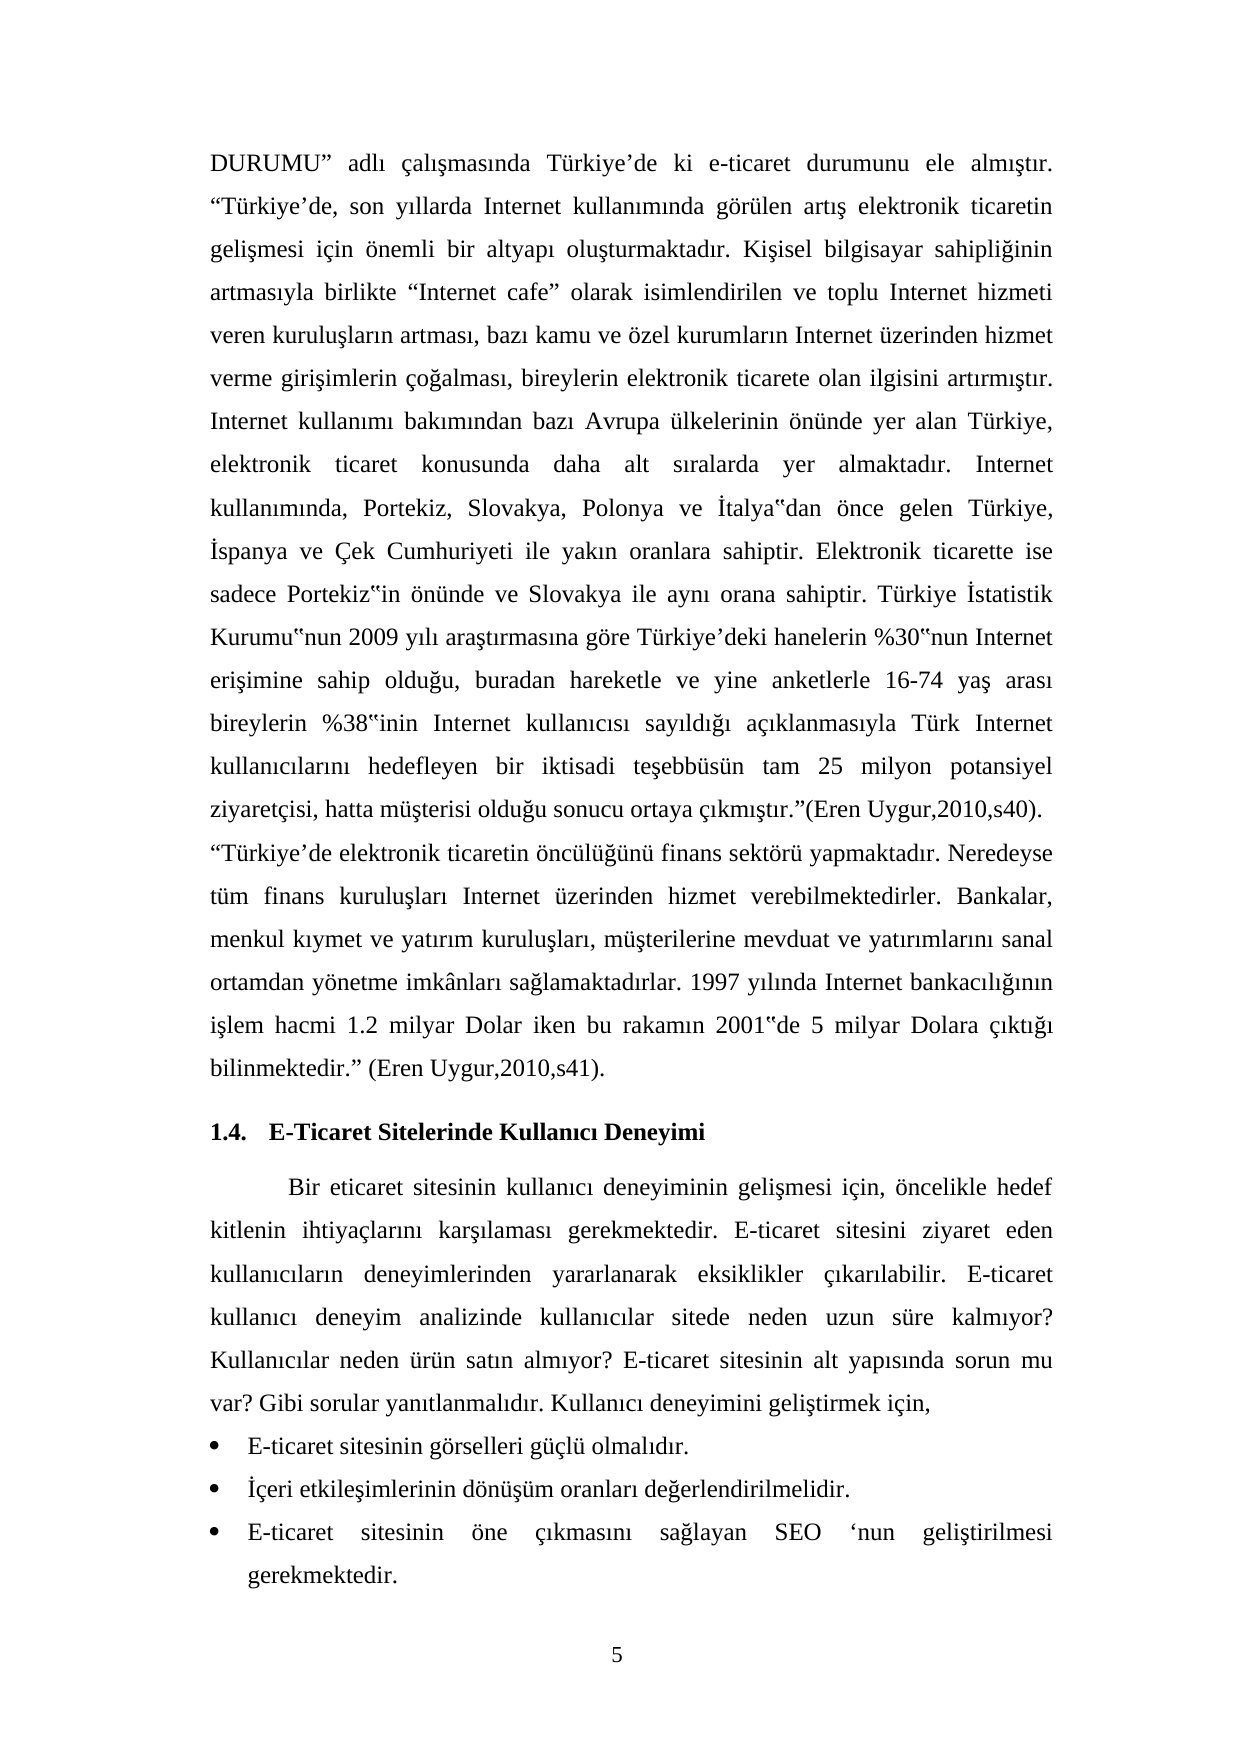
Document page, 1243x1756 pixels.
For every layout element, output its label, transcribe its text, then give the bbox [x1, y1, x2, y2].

text Bir eticaret sitesinin kullanıcı deneyiminin gelişmesi için, öncelikle hedef kitlenin ihtiyaçlarını karşılaması gerekmektedir. E-ticaret sitesini ziyaret eden kullanıcıların deneyimlerinden yararlanarak eksiklikler çıkarılabilir. E-ticaret kullanıcı deneyim analizinde kullanıcılar sitede neden uzun süre kalmıyor? Kullanıcılar neden ürün satın almıyor? E-ticaret sitesinin alt yapısında sorun mu var? Gibi sorular yanıtlanmalıdır. Kullanıcı deneyimini geliştirmek için, [210, 1172, 1054, 1417]
list İçeri etkileşimlerinin dönüşüm oranları değerlendirilmelidir. [210, 1474, 1054, 1503]
text “Türkiye’de elektronik ticaretin öncülüğünü finans sektörü yapmaktadır. Neredeyse tüm finans kuruluşları Internet üzerinden hizmet verebilmektedirler. Bankalar, menkul kıymet ve yatırım kuruluşları, müşterilerine mevduat ve yatırımlarını sanal ortamdan yönetme imkânları sağlamaktadırlar. 1997 yılında Internet bankacılığının işlem hacmi 1.2 milyar Dolar iken bu rakamın 2001‟de 5 milyar Dolara çıktığı bilinmektedir.” (Eren Uygur,2010,s41). [210, 838, 1054, 1082]
subtitle E-Ticaret Sitelerinde Kullanıcı Deneyimi [210, 1117, 1201, 1146]
list E-ticaret sitesinin öne çıkmasını sağlayan SEO ‘nun geliştirilmesi gerekmektedir. [210, 1517, 1054, 1589]
list E-ticaret sitesinin görselleri güçlü olmalıdır. [210, 1431, 1054, 1460]
